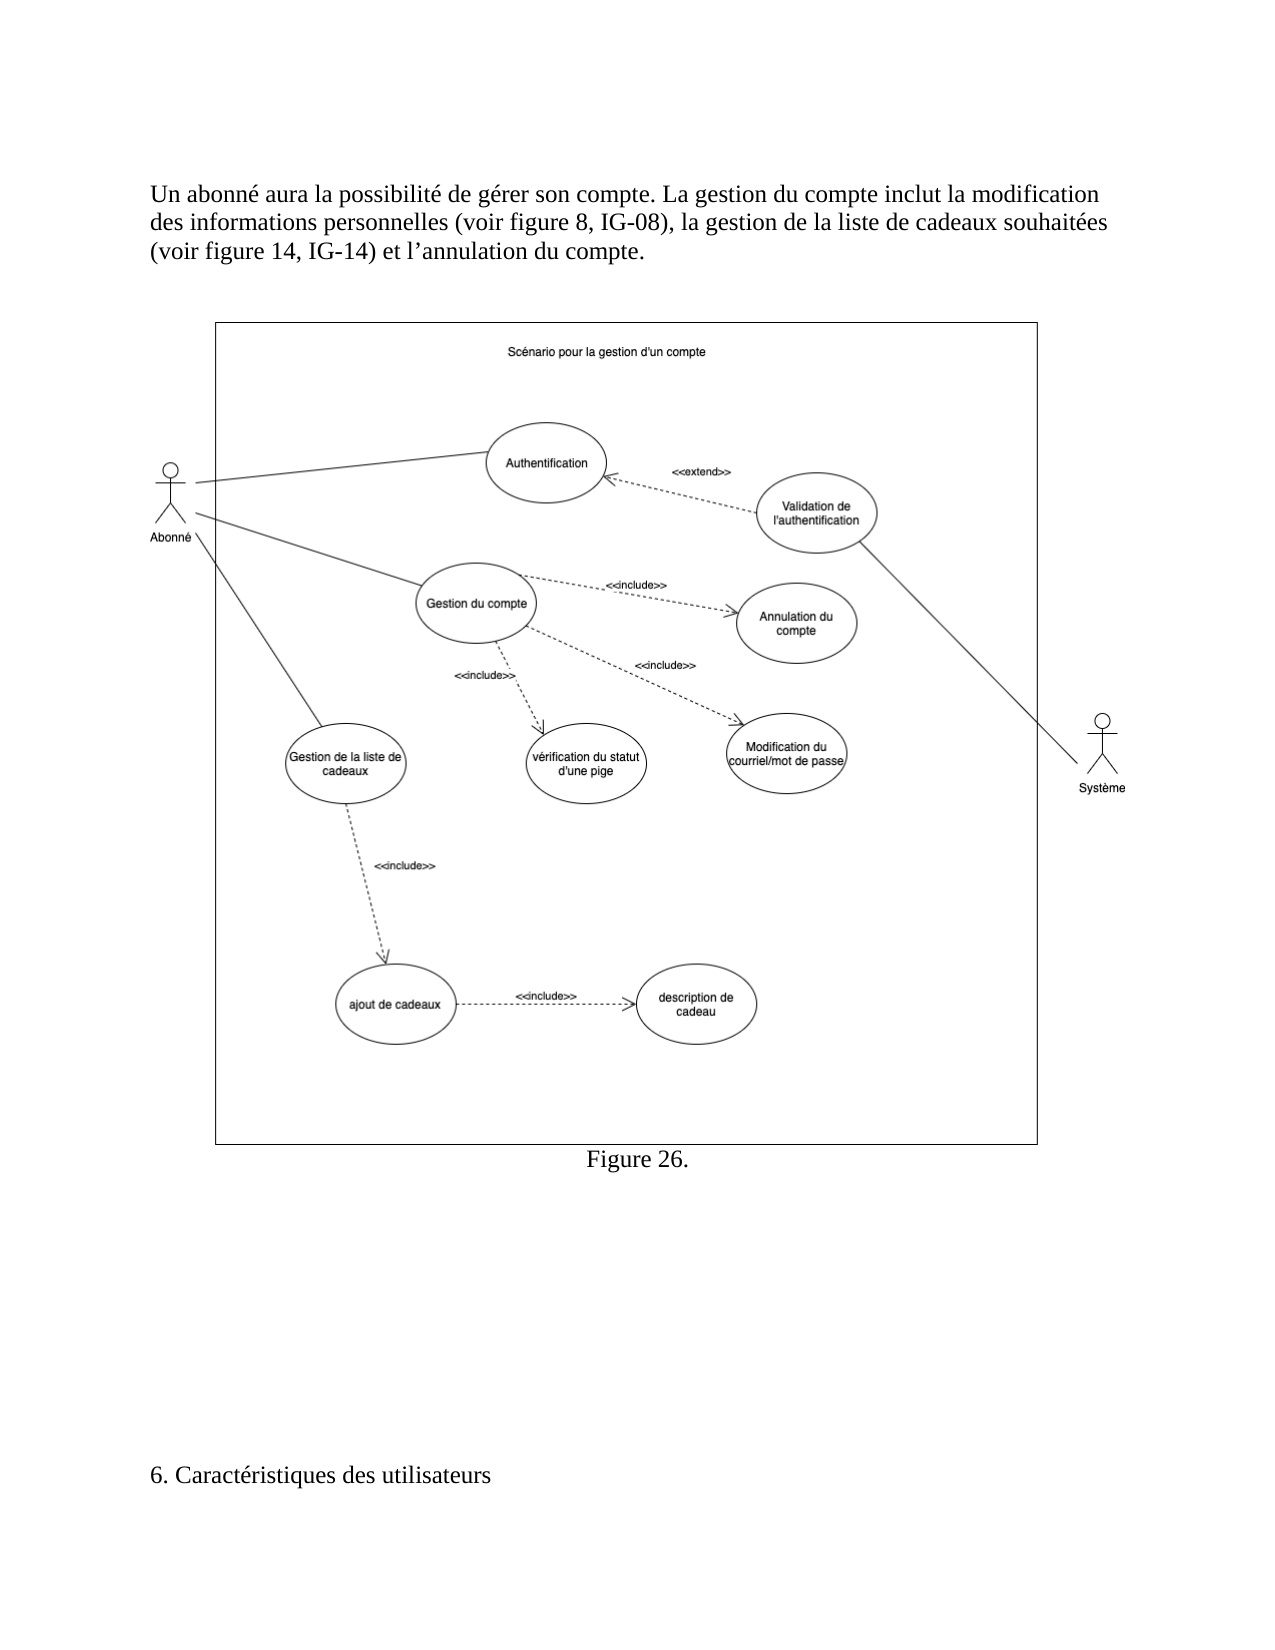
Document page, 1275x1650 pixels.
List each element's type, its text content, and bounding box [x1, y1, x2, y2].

text 6. Caractéristiques des utilisateurs [150, 1461, 1125, 1489]
text Un abonné aura la possibilité de gérer son compte. La gestion du compte inclut la modification des informations personnelles (voir figure 8, IG-08), la gestion de la liste de cadeaux souhaitées (voir figure 14, IG-14) et l’annulation du compte. [150, 179, 1125, 265]
picture [150, 322, 1125, 1145]
text Figure 26. [150, 1145, 1125, 1173]
